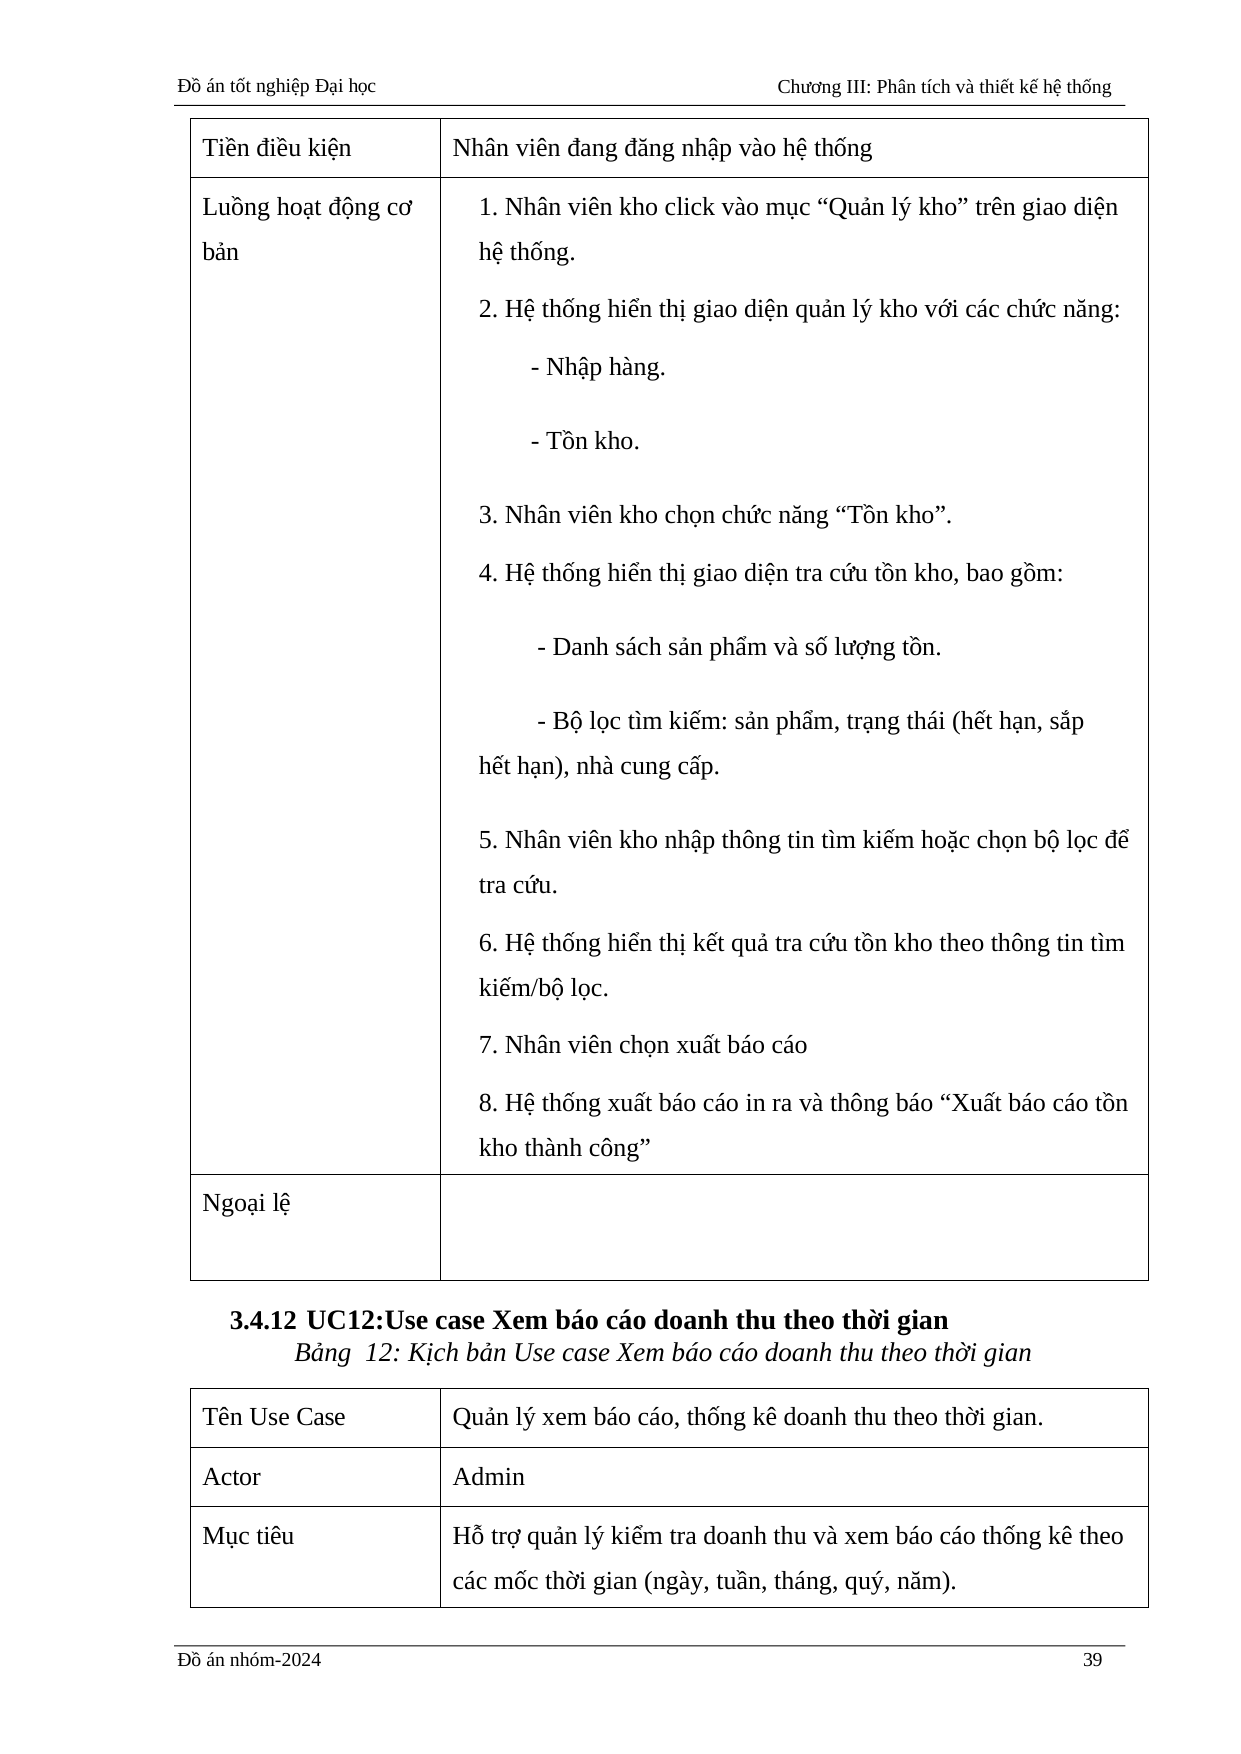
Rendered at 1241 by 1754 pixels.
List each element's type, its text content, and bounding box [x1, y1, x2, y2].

table_cell Actor [191, 1448, 440, 1506]
table_cell Tiền điều kiện [191, 119, 440, 177]
table_cell Nhân viên đang đăng nhập vào hệ thống [441, 119, 1148, 177]
table_header Tên Use Case [191, 1389, 440, 1447]
table_cell Ngoại lệ [191, 1175, 440, 1279]
table_header Quản lý xem báo cáo, thống kê doanh thu theo thời gian. [441, 1389, 1148, 1447]
table_cell Hỗ trợ quản lý kiểm tra doanh thu và xem báo cáo thống kê theo các mốc thời gian (ngày, tuần, tháng, quý, năm). [441, 1507, 1148, 1607]
text Bảng 12: Kịch bản Use case Xem báo cáo doanh thu theo thời gian [177, 1336, 1152, 1367]
table_cell [441, 1175, 1148, 1279]
table_cell Admin [441, 1448, 1148, 1506]
subtitle UC12:Use case Xem báo cáo doanh thu theo thời gian [229, 1303, 1152, 1336]
table_cell 1. Nhân viên kho click vào mục “Quản lý kho” trên giao diện hệ thống. 2. Hệ thống hiển thị giao diện quản lý kho với các chức năng: - Nhập hàng. - Tồn kho. 3. Nhân viên kho chọn chức năng “Tồn kho”. 4. Hệ thống hiển thị giao diện tra cứu tồn kho, bao gồm: - Danh sách sản phẩm và số lượng tồn. - Bộ lọc tìm kiếm: sản phẩm, trạng thái (hết hạn, sắp hết hạn), nhà cung cấp. 5. Nhân viên kho nhập thông tin tìm kiếm hoặc chọn bộ lọc để tra cứu. 6. Hệ thống hiển thị kết quả tra cứu tồn kho theo thông tin tìm kiếm/bộ lọc. 7. Nhân viên chọn xuất báo cáo 8. Hệ thống xuất báo cáo in ra và thông báo “Xuất báo cáo tồn kho thành công” [441, 178, 1148, 1174]
table_cell Mục tiêu [191, 1507, 440, 1607]
table_cell Luồng hoạt động cơ bản [191, 178, 440, 1174]
